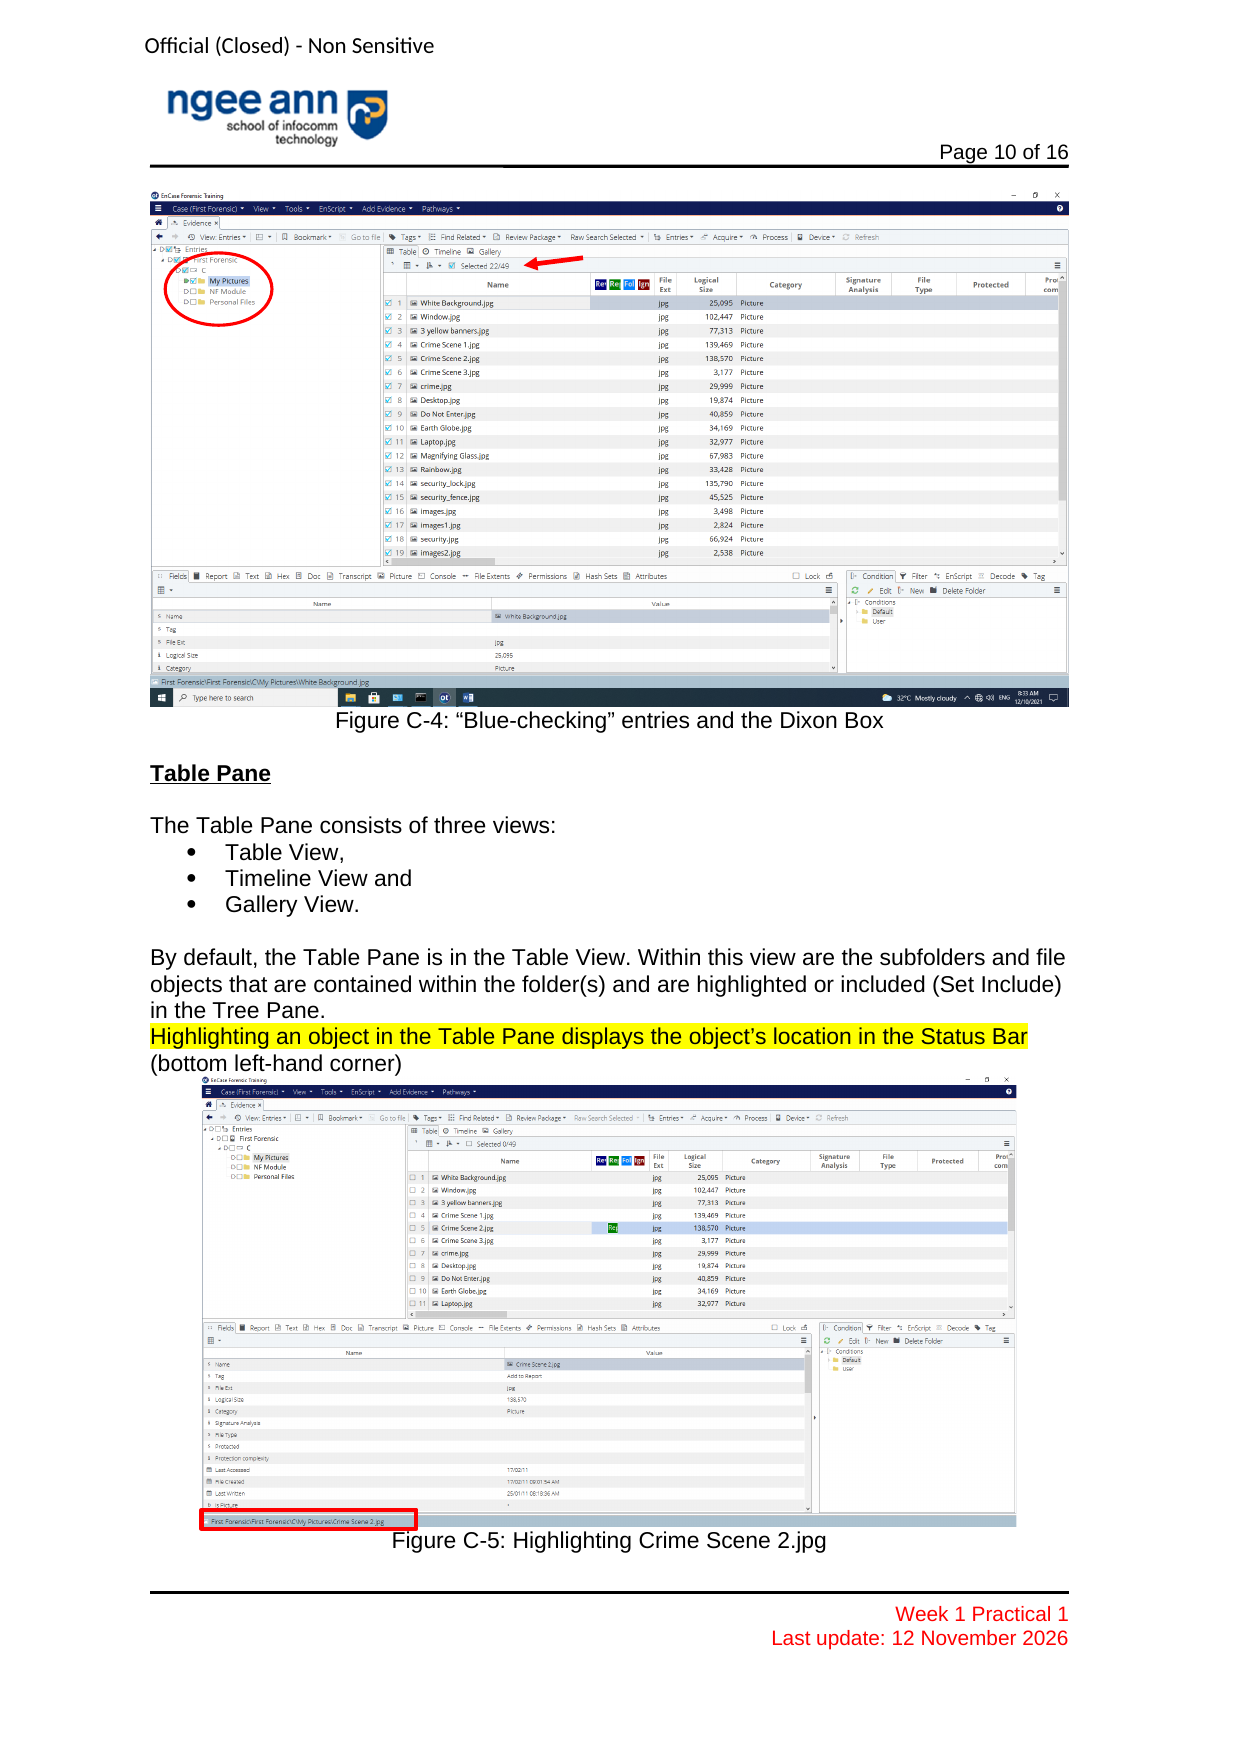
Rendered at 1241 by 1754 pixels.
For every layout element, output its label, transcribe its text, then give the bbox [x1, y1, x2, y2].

picture [201, 1076, 1017, 1527]
list Table View, [187, 839, 1068, 865]
text The Table Pane consists of three views: [150, 812, 1068, 839]
text Figure C-5: Highlighting Crime Scene 2.jpg [150, 1527, 1068, 1553]
text Table Pane [150, 760, 1068, 786]
list Gallery View. [187, 891, 1068, 918]
list Timeline View and [187, 865, 1068, 891]
picture [204, 1512, 414, 1527]
picture [150, 75, 404, 160]
picture [150, 190, 1069, 707]
text Highlighting an object in the Table Pane displays the object’s location in the Status Bar (bottom left-hand corner) [150, 1023, 1068, 1076]
text Figure C-4: “Blue-checking” entries and the Dixon Box [150, 707, 1068, 733]
text By default, the Table Pane is in the Table View. Within this view are the subfolders and file objects that are contained within the folder(s) and are highlighted or included (Set Include) in the Tree Pane. [150, 944, 1068, 1023]
